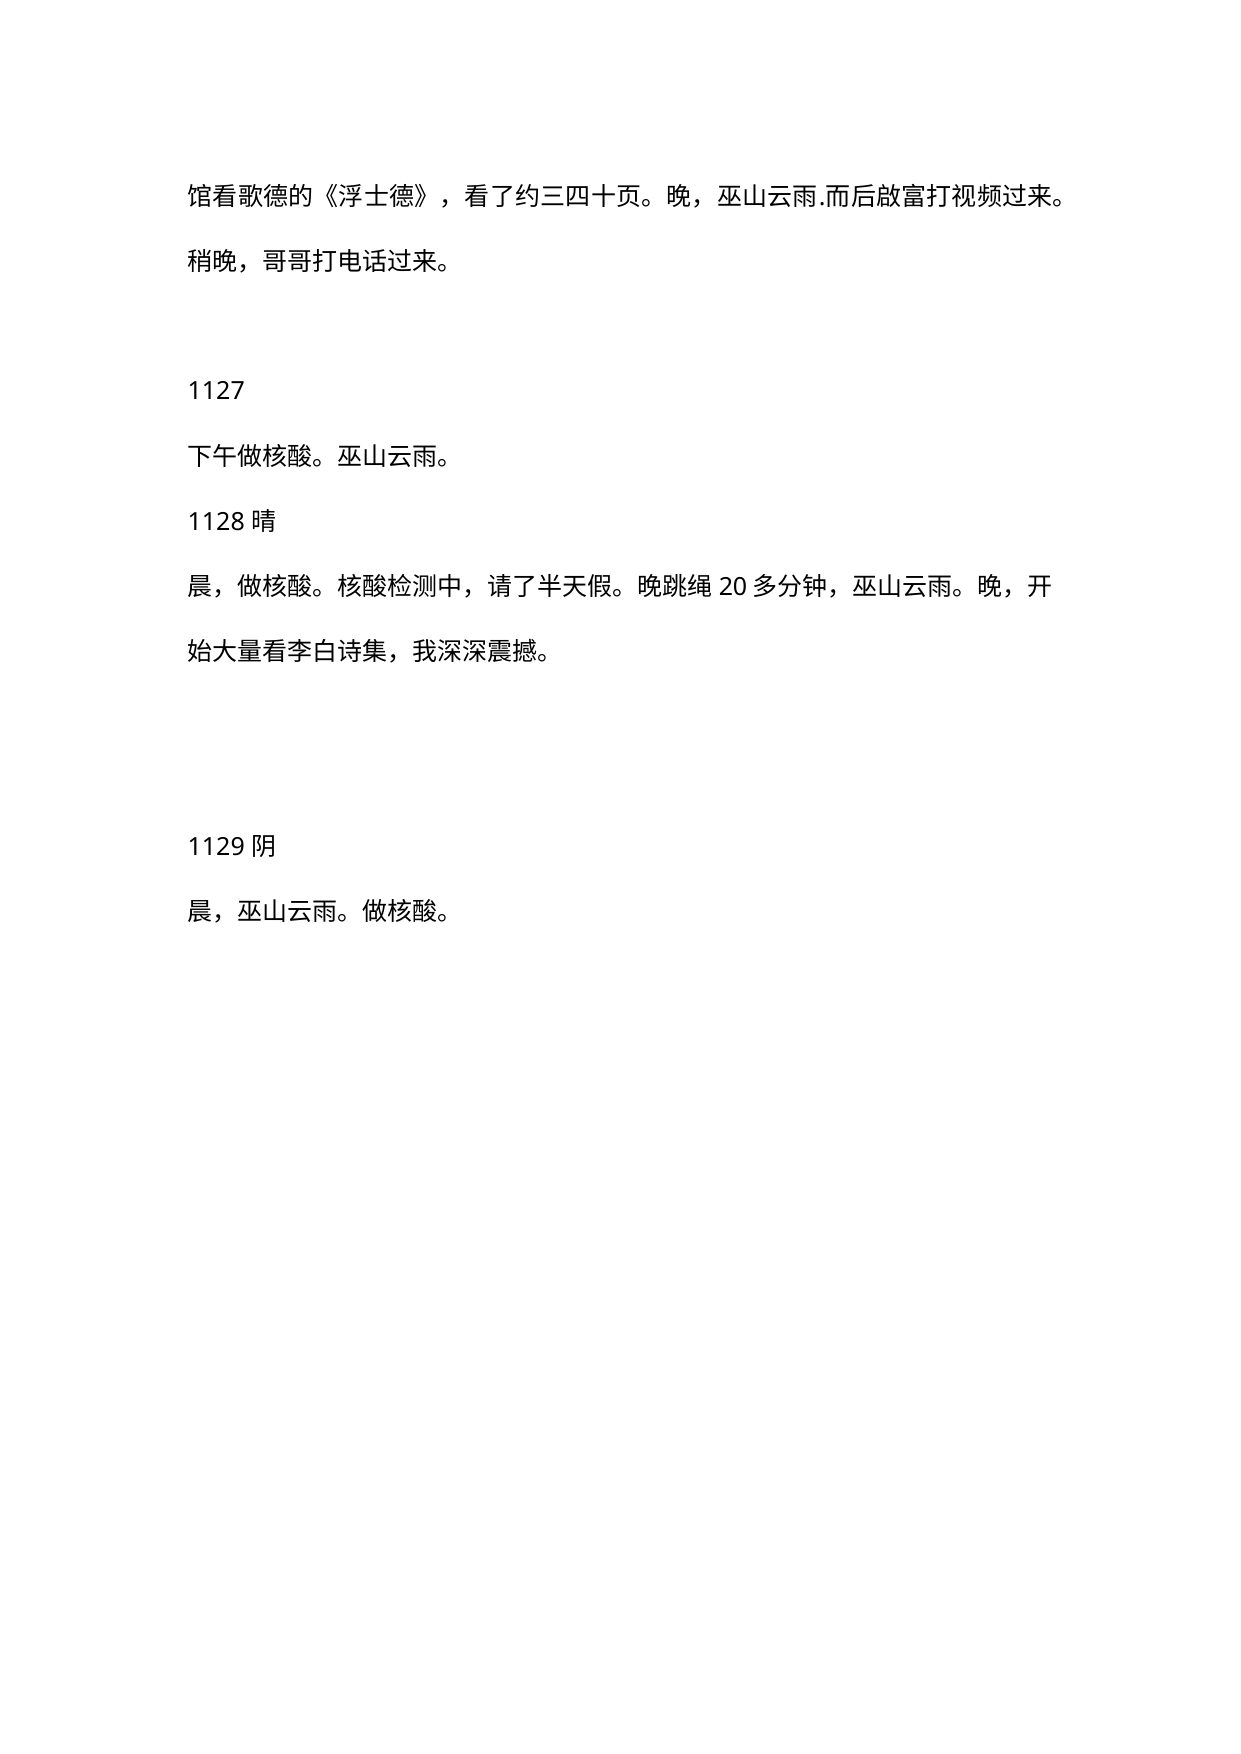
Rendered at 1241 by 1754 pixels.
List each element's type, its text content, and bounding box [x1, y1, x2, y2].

text 晨，巫山云雨。做核酸。 [187, 877, 1053, 942]
text 晨，做核酸。核酸检测中，请了半天假。晚跳绳20多分钟，巫山云雨。晚，开始大量看李白诗集，我深深震撼。 [187, 552, 1053, 682]
text 1127 [187, 357, 1053, 422]
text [187, 162, 1053, 292]
text 1128 晴 [187, 487, 1053, 552]
text 下午做核酸。巫山云雨。 [187, 422, 1053, 487]
text 1129 阴 [187, 812, 1053, 877]
